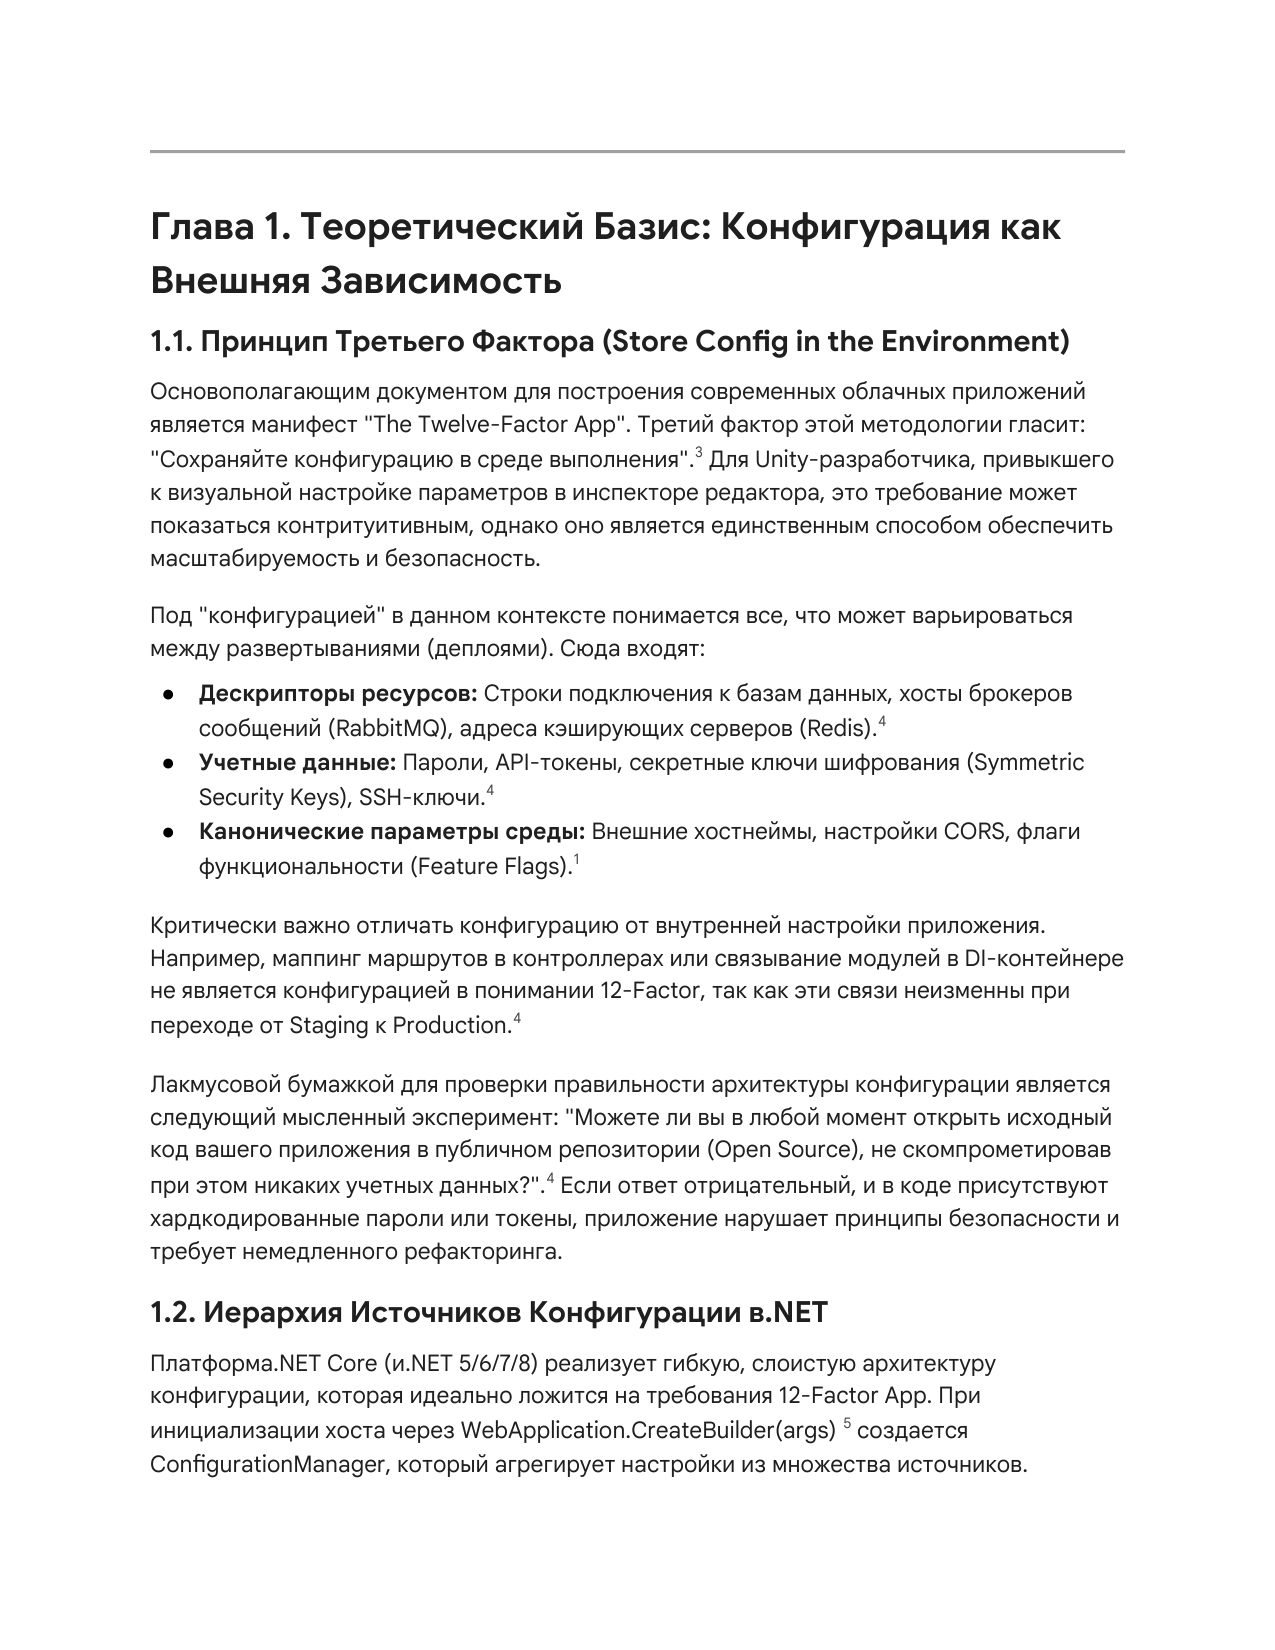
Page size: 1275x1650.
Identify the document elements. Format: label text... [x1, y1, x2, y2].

list Учетные данные: Пароли, API-токены, секретные ключи шифрования (Symmetric Security Keys), SSH-ключи.4 [161, 748, 1125, 813]
list Канонические параметры среды: Внешние хостнеймы, настройки CORS, флаги функциональности (Feature Flags).1 [161, 817, 1125, 882]
text Под "конфигурацией" в данном контексте понимается все, что может варьироваться между развертываниями (деплоями). Сюда входят: [150, 602, 1125, 663]
list Дескрипторы ресурсов: Строки подключения к базам данных, хосты брокеров сообщений (RabbitMQ), адреса кэширующих серверов (Redis).4 [161, 679, 1125, 744]
subtitle 1.2. Иерархия Источников Конфигурации в.NET [150, 1294, 1125, 1331]
subtitle Глава 1. Теоретический Базис: Конфигурация как Внешняя Зависимость [150, 154, 1125, 304]
text Лакмусовой бумажкой для проверки правильности архитектуры конфигурации является следующий мысленный эксперимент: "Можете ли вы в любой момент открыть исходный код вашего приложения в публичном репозитории (Open Source), не скомпрометировав при этом никаких учетных данных?".4 Если ответ отрицательный, и в коде присутствуют хардкодированные пароли или токены, приложение нарушает принципы безопасности и требует немедленного рефакторинга. [150, 1070, 1125, 1266]
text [150, 1349, 1125, 1479]
text Критически важно отличать конфигурацию от внутренней настройки приложения. Например, маппинг маршрутов в контроллерах или связывание модулей в DI-контейнере не является конфигурацией в понимании 12-Factor, так как эти связи неизменны при переходе от Staging к Production.4 [150, 911, 1125, 1041]
text Основополагающим документом для построения современных облачных приложений является манифест "The Twelve-Factor App". Третий фактор этой методологии гласит: "Сохраняйте конфигурацию в среде выполнения".3 Для Unity-разработчика, привыкшего к визуальной настройке параметров в инспекторе редактора, это требование может показаться контритуитивным, однако оно является единственным способом обеспечить масштабируемость и безопасность. [150, 377, 1125, 573]
subtitle 1.1. Принцип Третьего Фактора (Store Config in the Environment) [150, 323, 1125, 360]
